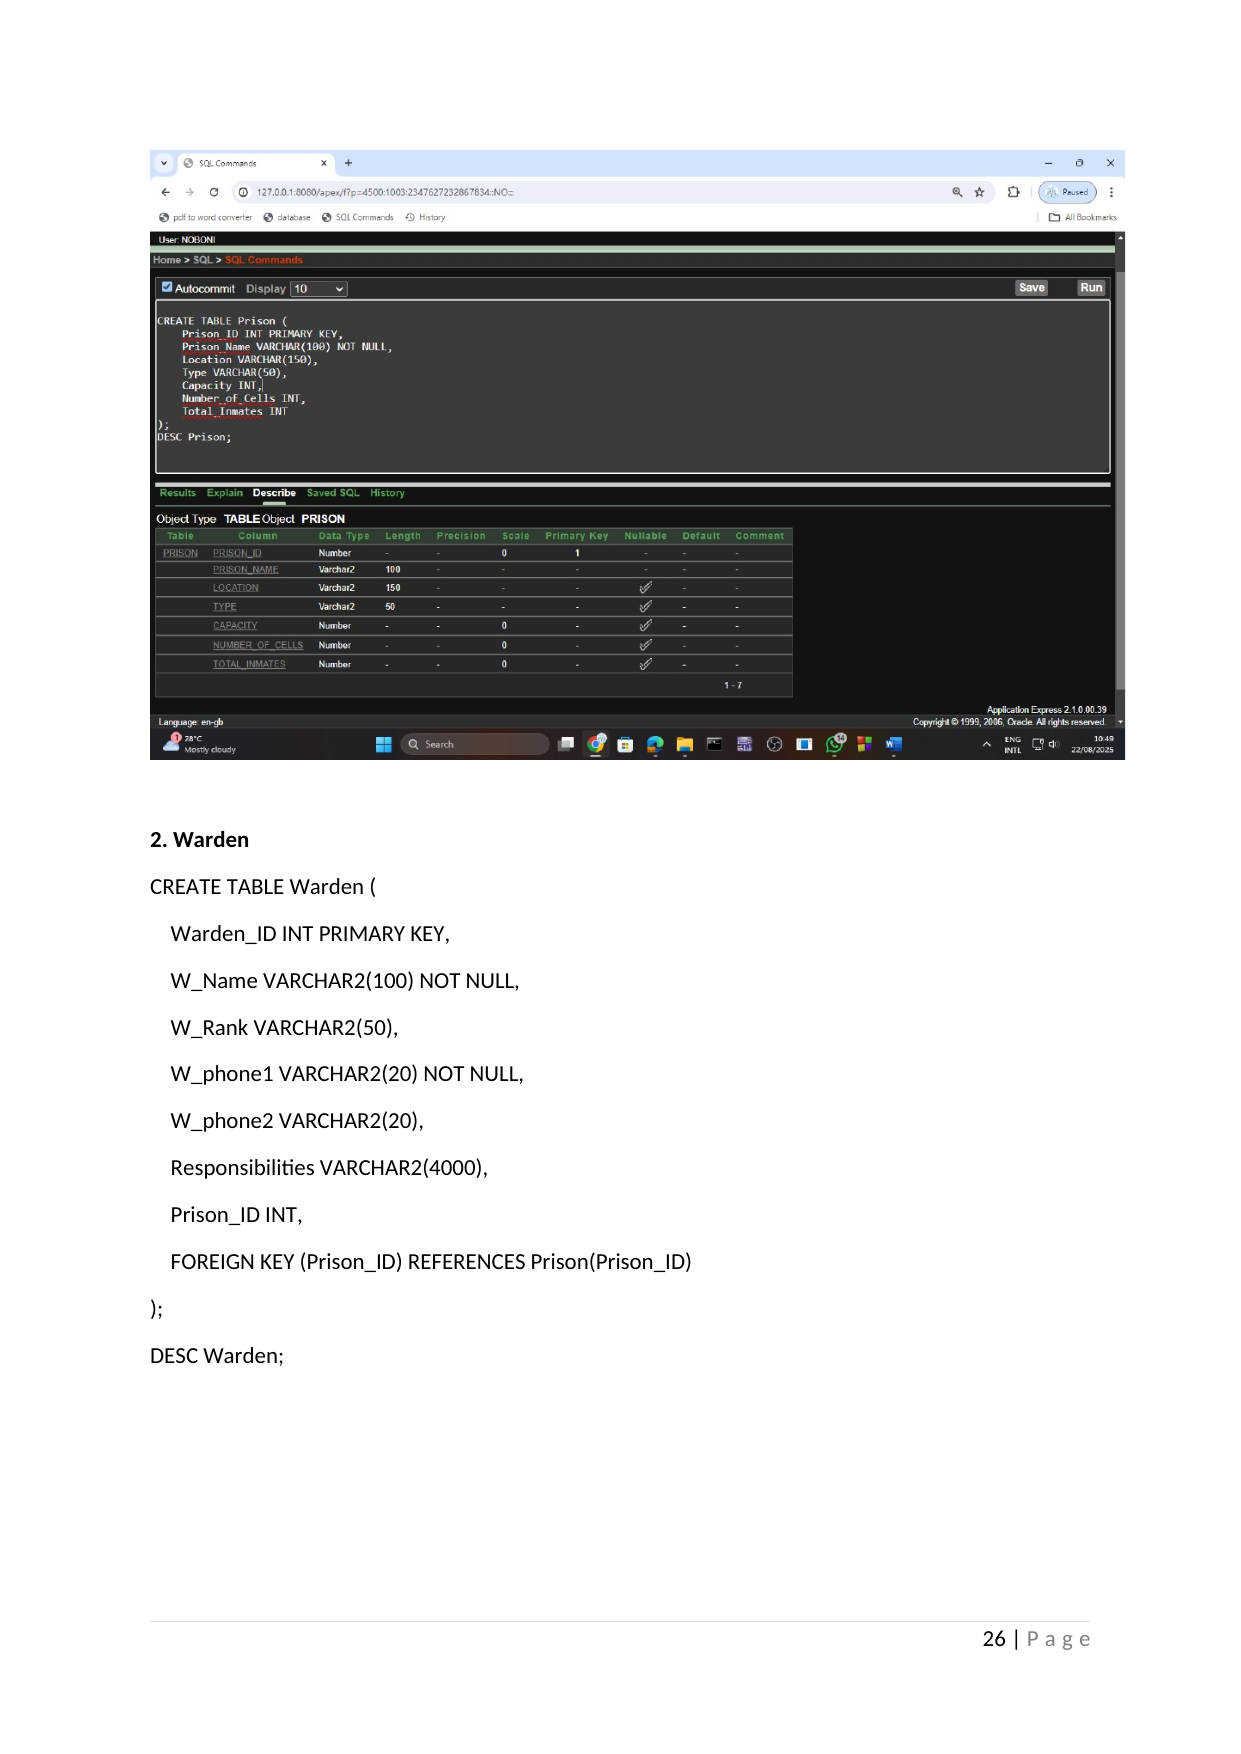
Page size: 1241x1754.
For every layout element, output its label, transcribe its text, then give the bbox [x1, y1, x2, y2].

text Prison_ID INT, [150, 1200, 1090, 1228]
text ); [150, 1294, 1090, 1322]
text DESC Warden; [150, 1341, 1090, 1369]
text W_Rank VARCHAR2(50), [150, 1013, 1090, 1041]
text W_Name VARCHAR2(100) NOT NULL, [150, 966, 1090, 994]
text W_phone1 VARCHAR2(20) NOT NULL, [150, 1059, 1090, 1087]
text Responsibilities VARCHAR2(4000), [150, 1153, 1090, 1181]
text FOREIGN KEY (Prison_ID) REFERENCES Prison(Prison_ID) [150, 1247, 1090, 1275]
text 2. Warden [150, 825, 1090, 853]
text W_phone2 VARCHAR2(20), [150, 1106, 1090, 1134]
text CREATE TABLE Warden ( [150, 872, 1090, 900]
picture [150, 150, 1125, 760]
text Warden_ID INT PRIMARY KEY, [150, 919, 1090, 947]
